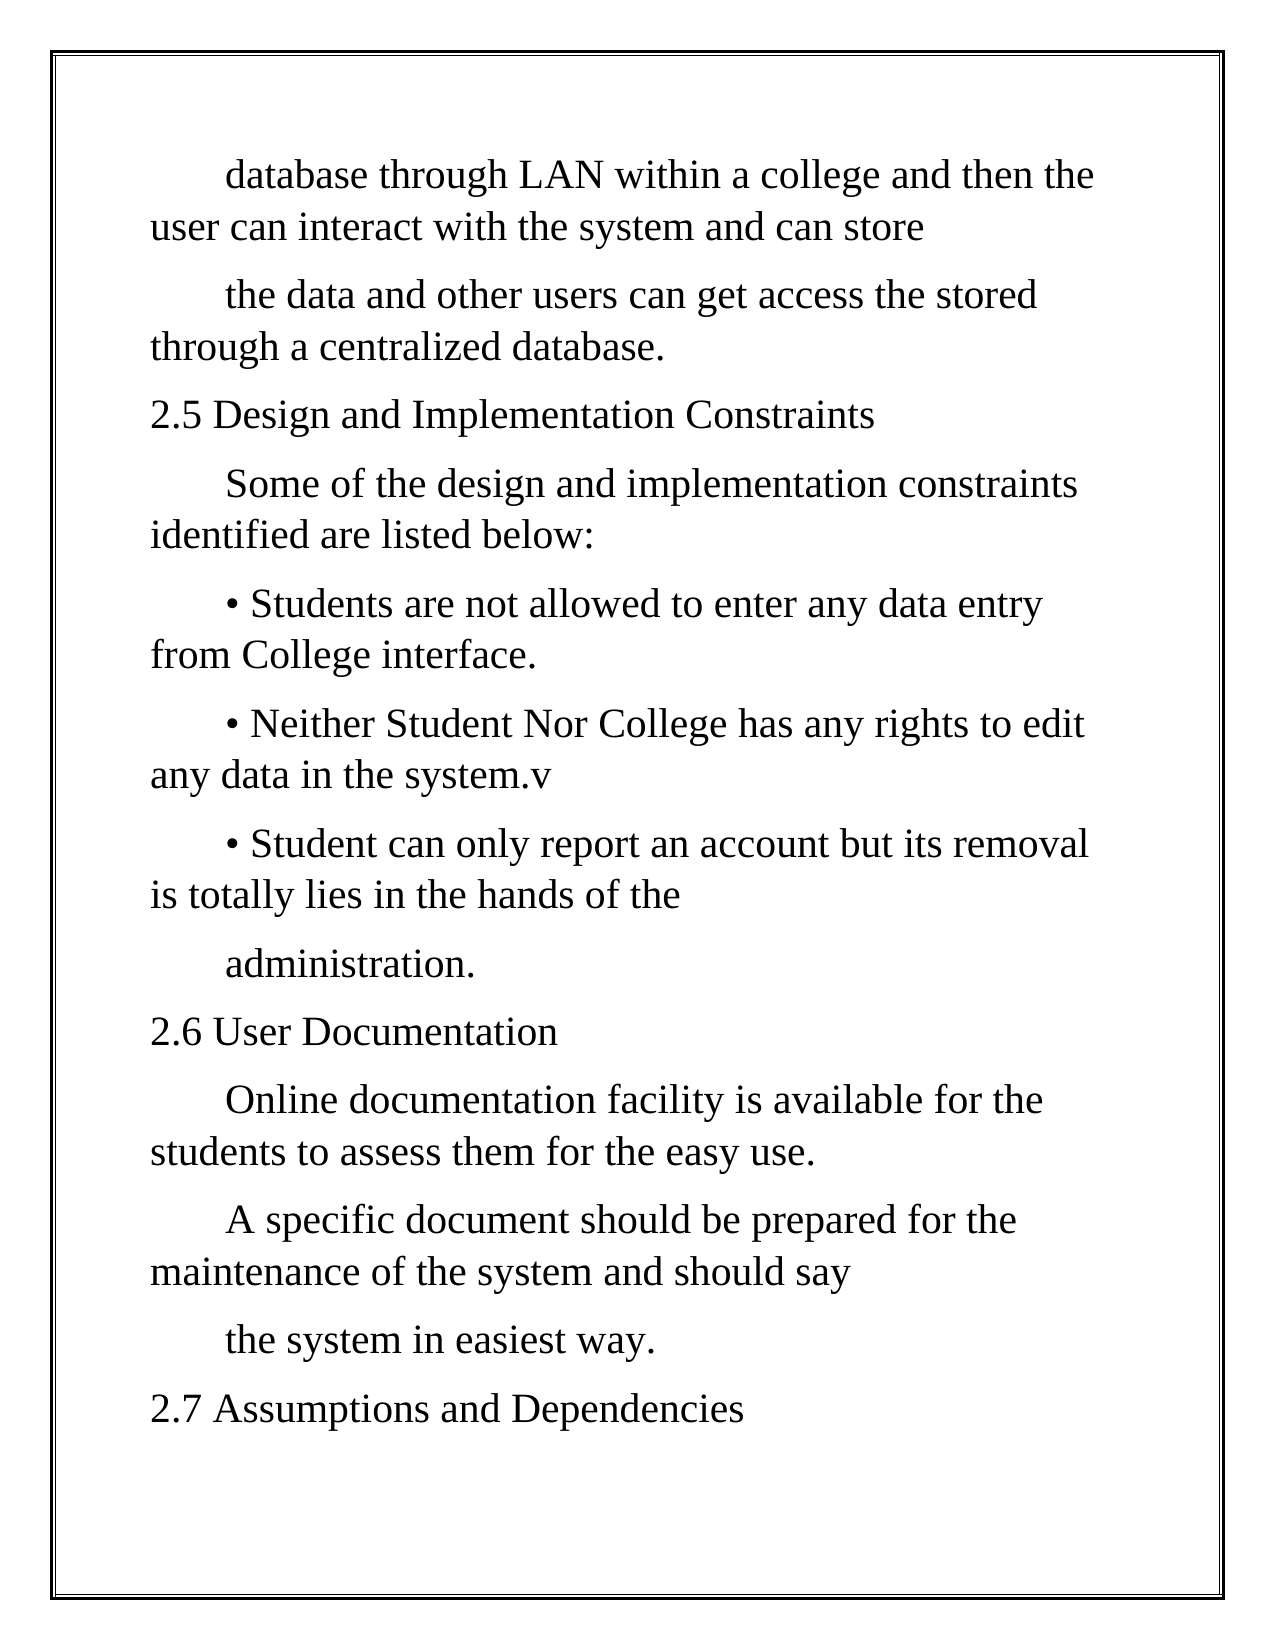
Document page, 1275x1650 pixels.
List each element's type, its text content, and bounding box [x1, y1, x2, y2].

text • Students are not allowed to enter any data entry from College interface. [150, 578, 1125, 678]
text 2.7 Assumptions and Dependencies [150, 1383, 1125, 1431]
text administration. [150, 938, 1125, 986]
text Some of the design and implementation constraints identified are listed below: [150, 458, 1125, 558]
text A specific document should be prepared for the maintenance of the system and should say [150, 1195, 1125, 1294]
text the data and other users can get access the stored through a centralized database. [150, 270, 1125, 369]
text 2.5 Design and Implementation Constraints [150, 390, 1125, 438]
text Online documentation facility is available for the students to assess them for the easy use. [150, 1075, 1125, 1174]
text 2.6 User Documentation [150, 1007, 1125, 1054]
text database through LAN within a college and then the user can interact with the system and can store [150, 150, 1125, 249]
text the system in easiest way. [150, 1315, 1125, 1363]
text • Neither Student Nor College has any rights to edit any data in the system.v [150, 698, 1125, 798]
text • Student can only report an account but its removal is totally lies in the hands of the [150, 818, 1125, 918]
